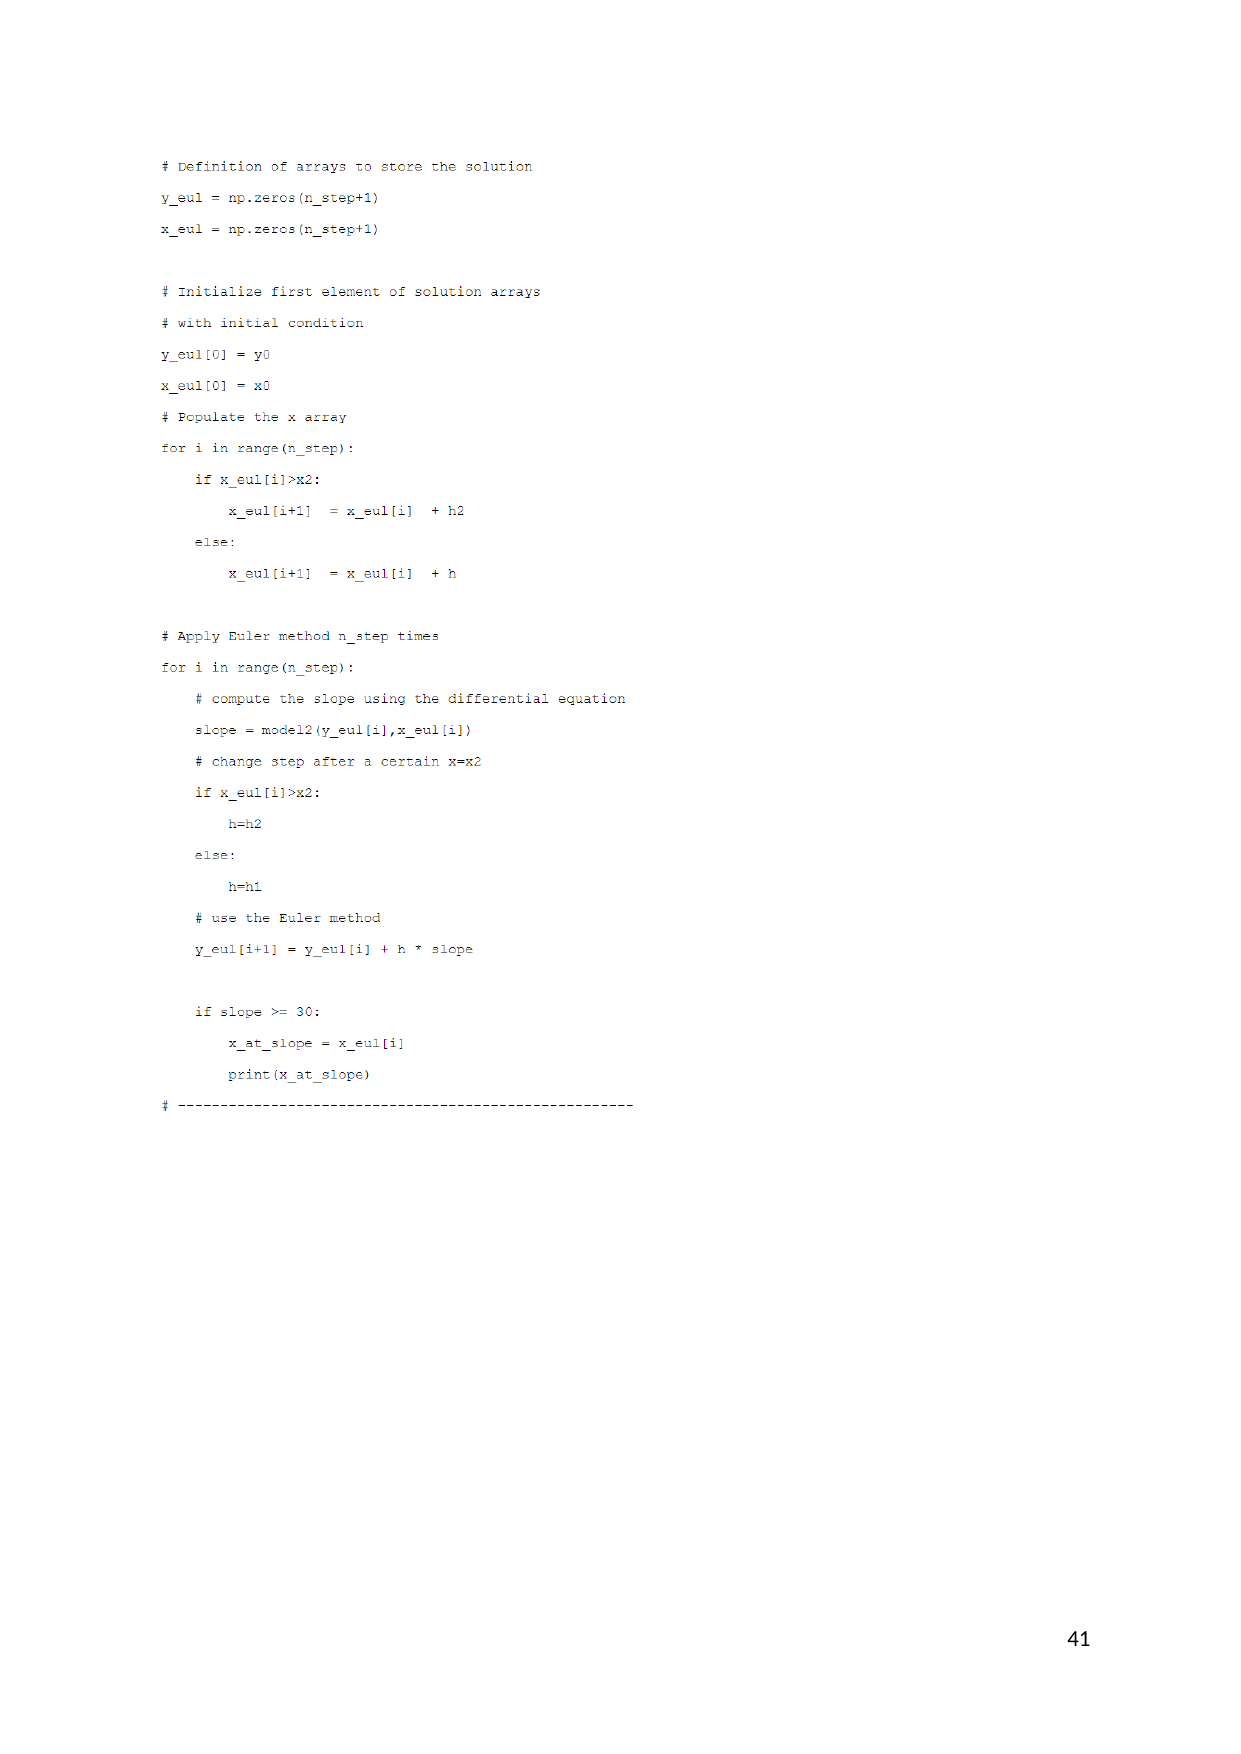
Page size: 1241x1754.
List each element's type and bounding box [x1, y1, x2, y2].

picture [150, 150, 721, 1122]
